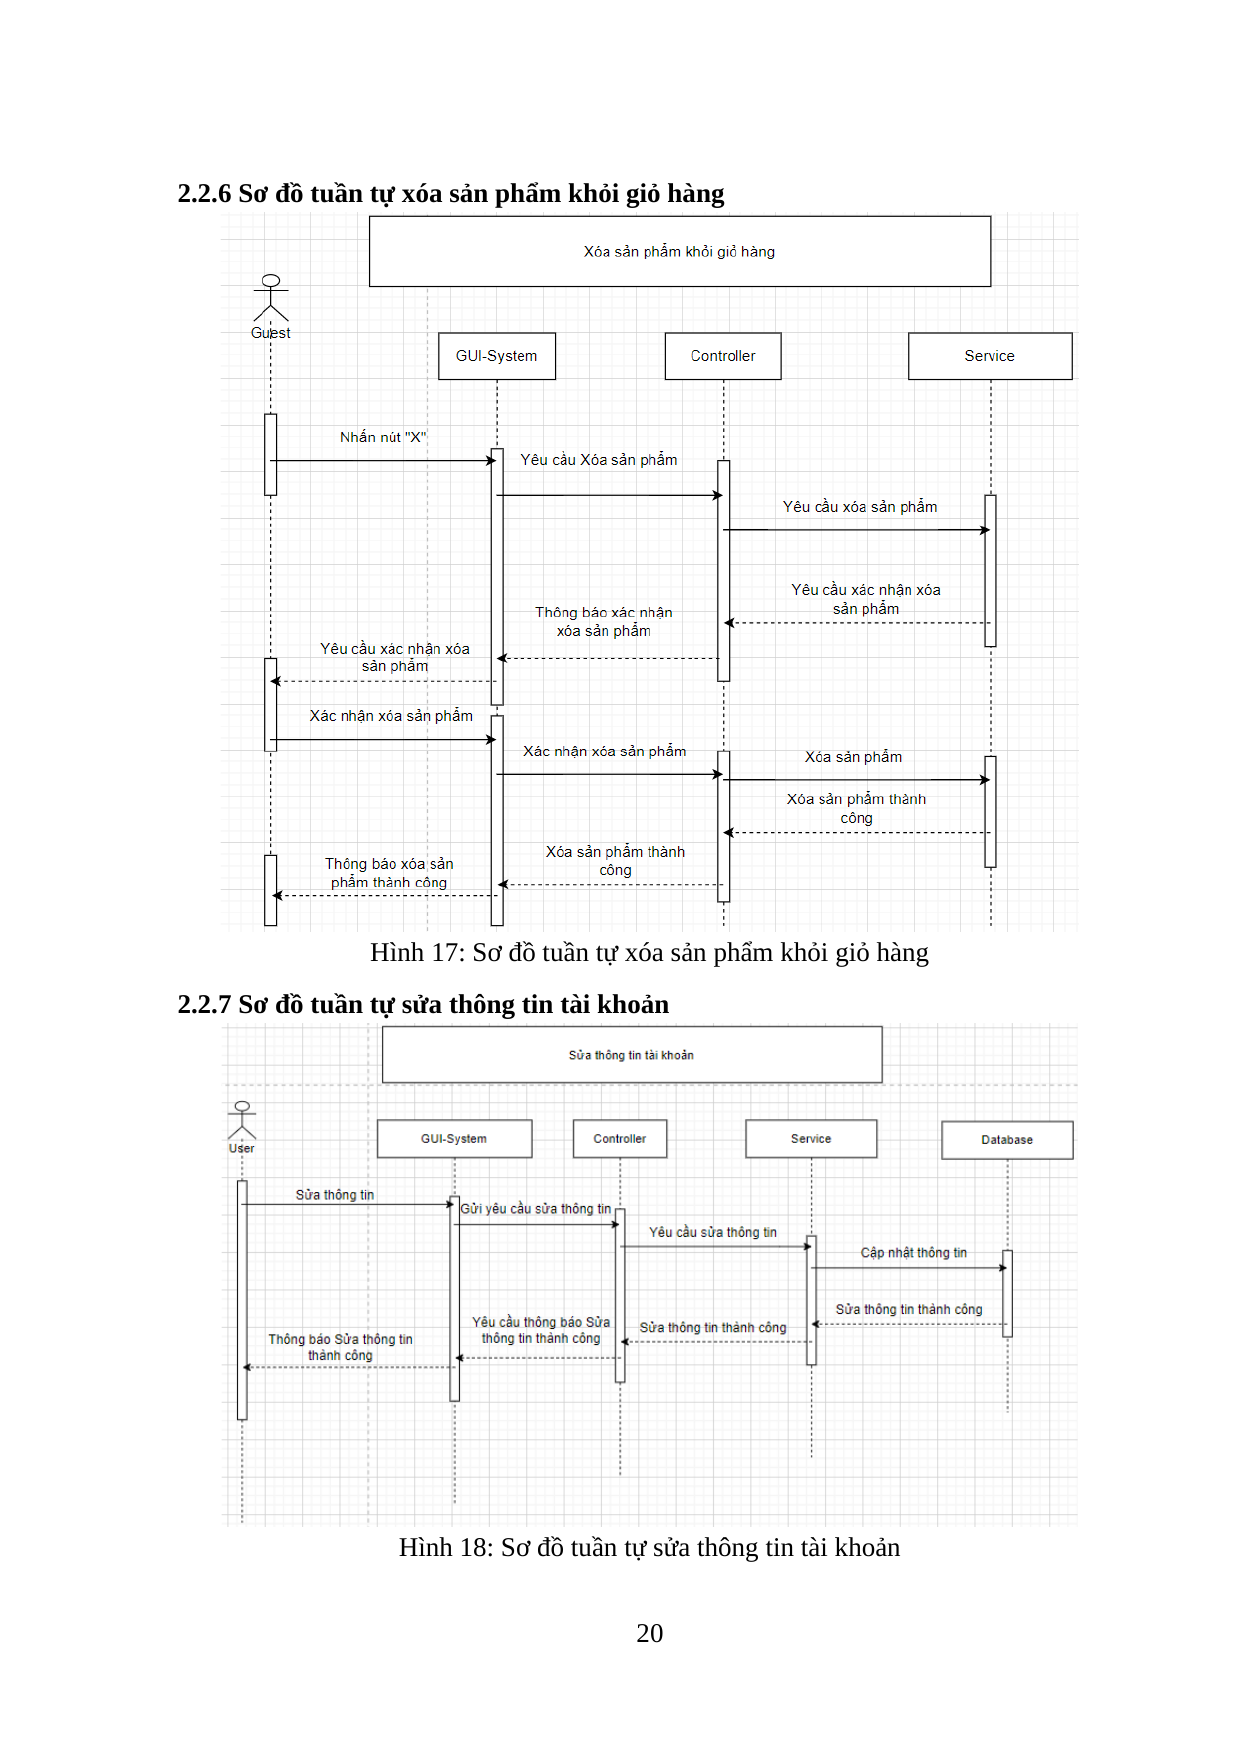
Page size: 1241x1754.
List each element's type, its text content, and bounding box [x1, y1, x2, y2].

subtitle 2.2.7 Sơ đồ tuần tự sửa thông tin tài khoản [177, 988, 1122, 1019]
subtitle 2.2.6 Sơ đồ tuần tự xóa sản phẩm khỏi giỏ hàng [177, 177, 1122, 208]
text Hình 18: Sơ đồ tuần tự sửa thông tin tài khoản [177, 1531, 1122, 1562]
picture [221, 1023, 1078, 1527]
picture [220, 212, 1079, 932]
text Hình 17: Sơ đồ tuần tự xóa sản phẩm khỏi giỏ hàng [177, 936, 1122, 967]
